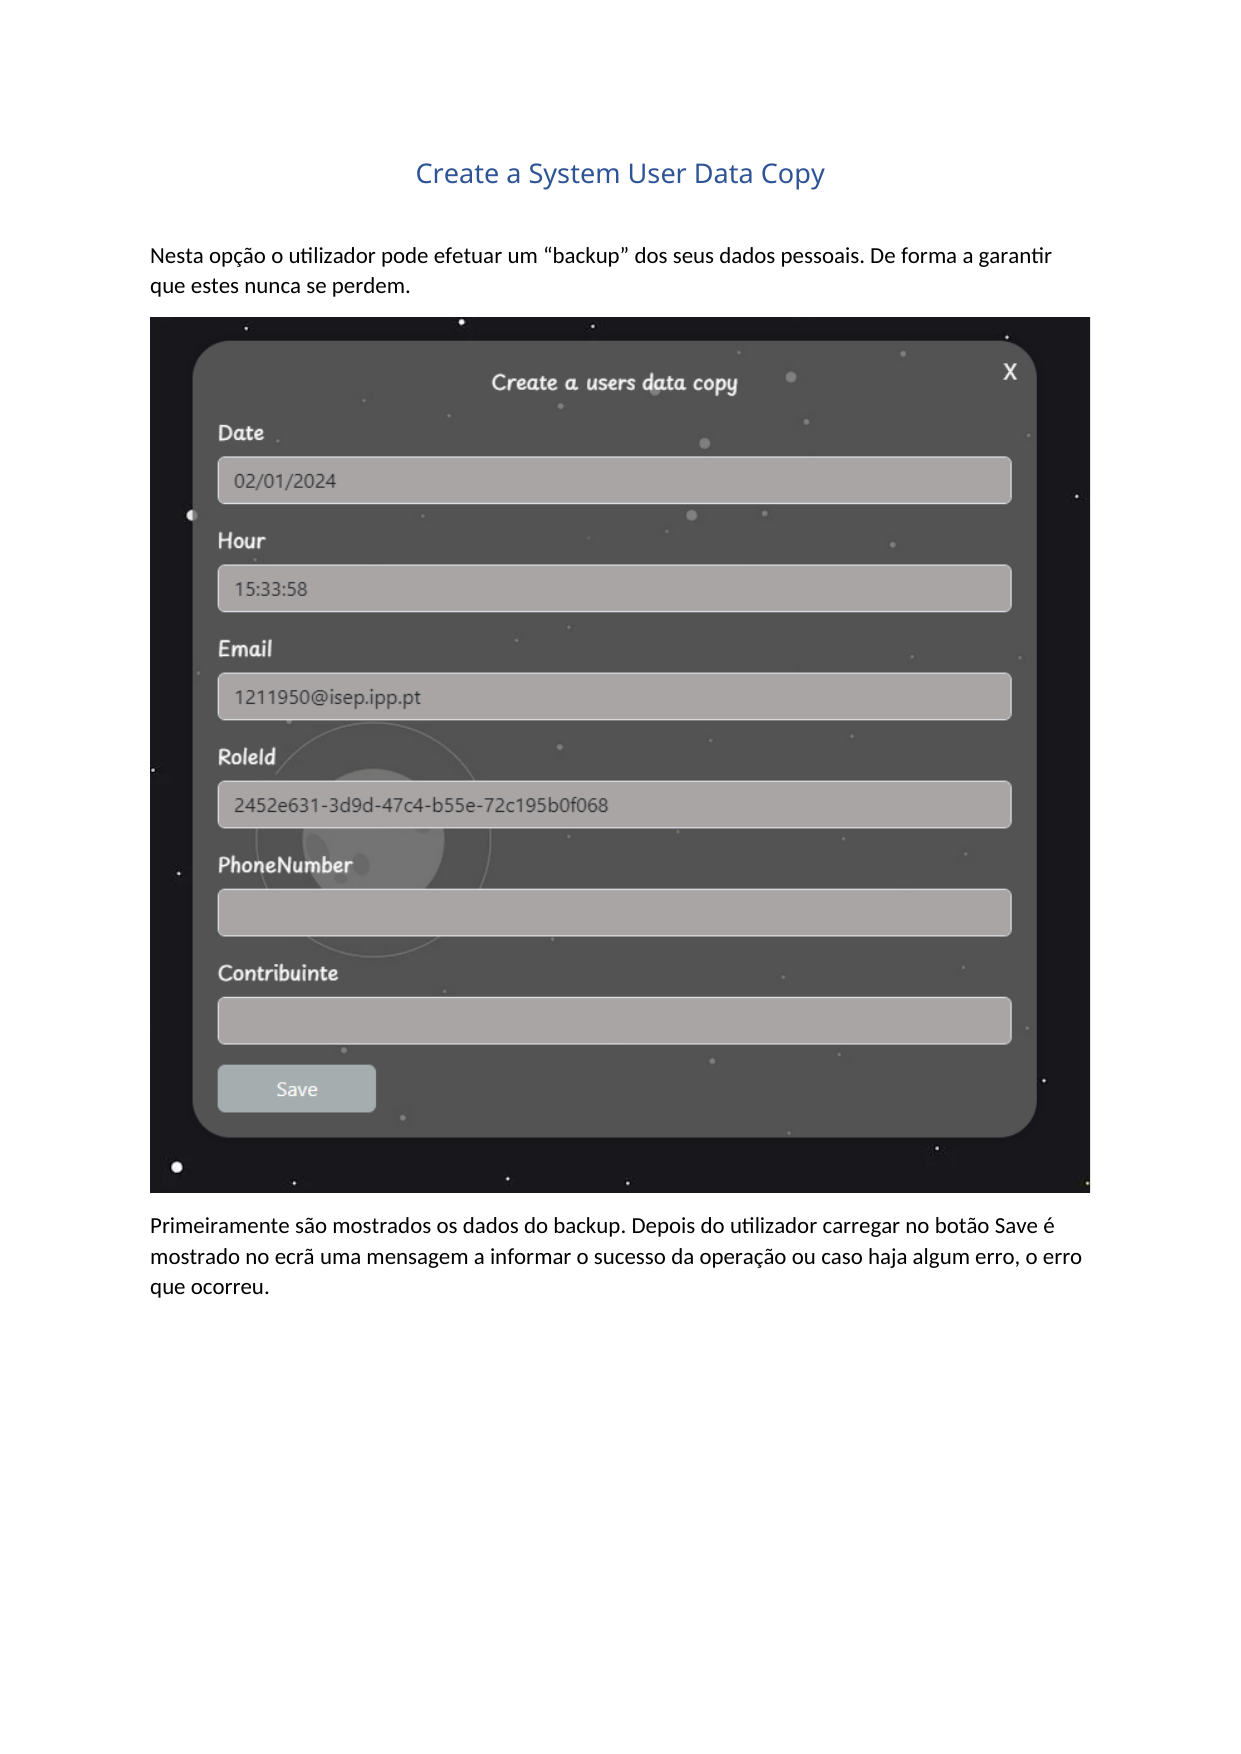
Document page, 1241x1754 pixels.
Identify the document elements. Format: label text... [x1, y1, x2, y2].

subtitle Create a System User Data Copy [150, 154, 1090, 191]
text Primeiramente são mostrados os dados do backup. Depois do utilizador carregar no botão Save é mostrado no ecrã uma mensagem a informar o sucesso da operação ou caso haja algum erro, o erro que ocorreu. [150, 1212, 1090, 1300]
text Nesta opção o utilizador pode efetuar um “backup” dos seus dados pessoais. De forma a garantir que estes nunca se perdem. [150, 241, 1090, 299]
picture [150, 317, 1091, 1193]
